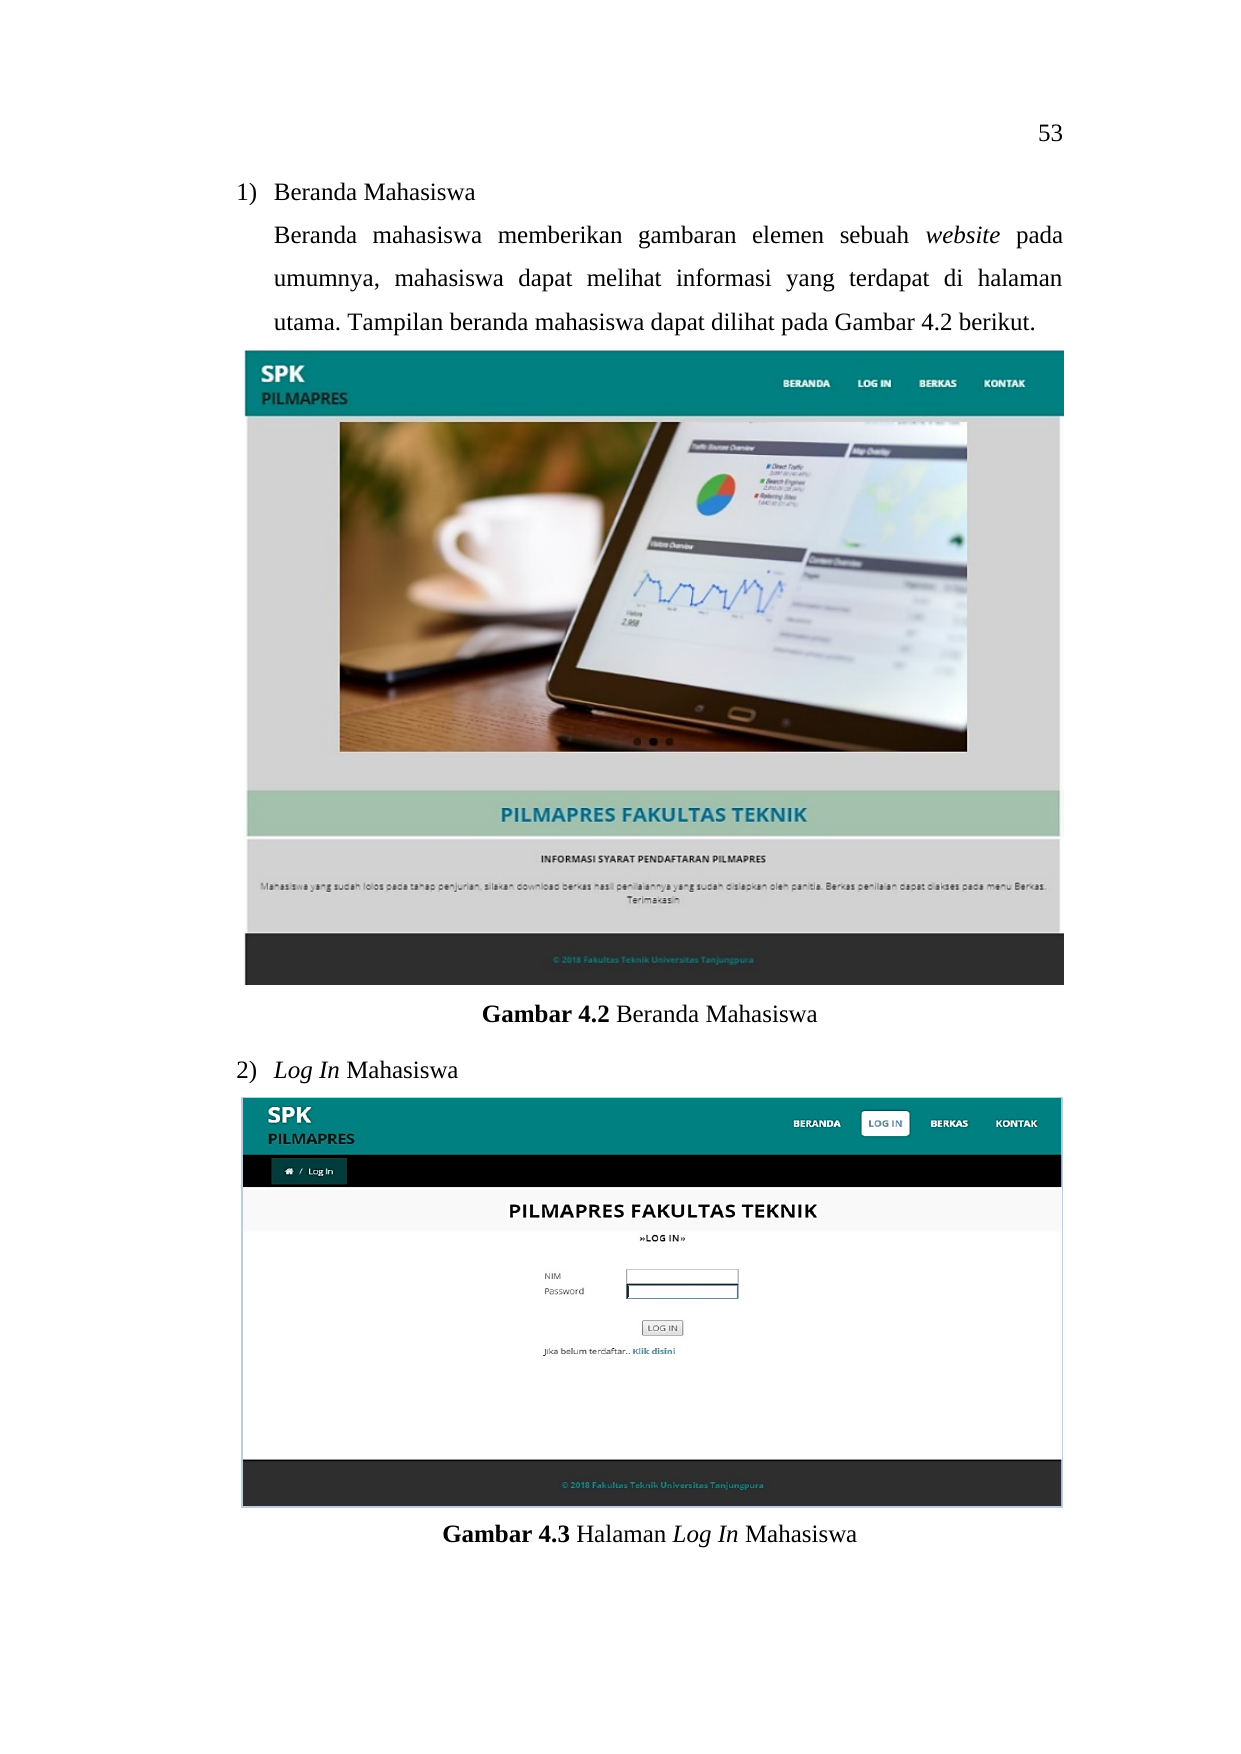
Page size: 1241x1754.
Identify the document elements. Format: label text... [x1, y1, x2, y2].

picture [243, 1098, 1062, 1506]
list Beranda Mahasiswa [236, 177, 1063, 206]
list Log In Mahasiswa [236, 1055, 1063, 1084]
picture [242, 350, 1064, 985]
text Gambar 4.3 Halaman Log In Mahasiswa [236, 1519, 1063, 1547]
list Beranda mahasiswa memberikan gambaran elemen sebuah website pada umumnya, mahasiswa dapat melihat informasi yang terdapat di halaman utama. Tampilan beranda mahasiswa dapat dilihat pada Gambar 4.2 berikut. [274, 220, 1063, 335]
text Gambar 4.2 Beranda Mahasiswa [236, 999, 1063, 1027]
